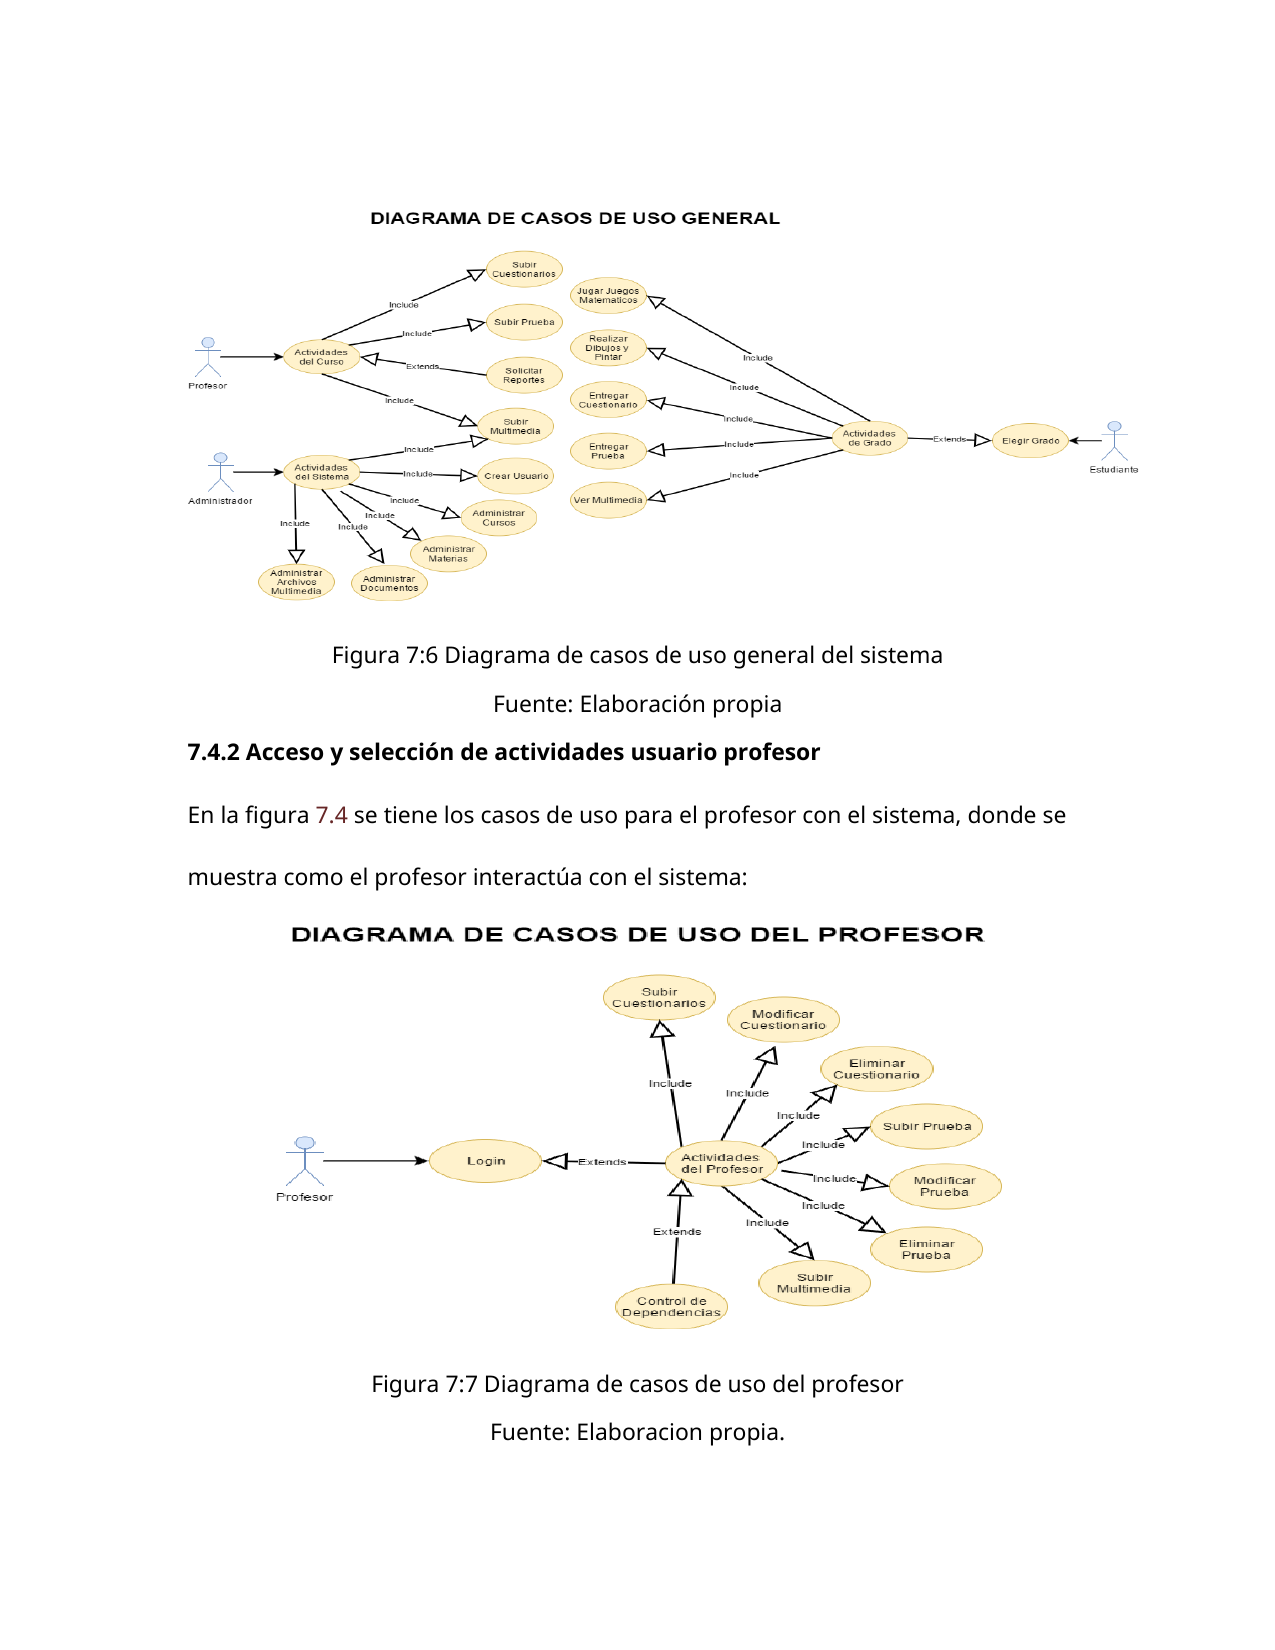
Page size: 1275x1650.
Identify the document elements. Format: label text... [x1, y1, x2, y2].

subtitle 7.4.2 Acceso y selección de actividades usuario profesor [187, 736, 1087, 768]
text En la figura 7.4 se tiene los casos de uso para el profesor con el sistema, donde se muestra como el profesor interactúa con el sistema: [187, 799, 1087, 893]
text Fuente: Elaboracion propia. [187, 1416, 1087, 1447]
text Fuente: Elaboración propia [187, 688, 1087, 719]
